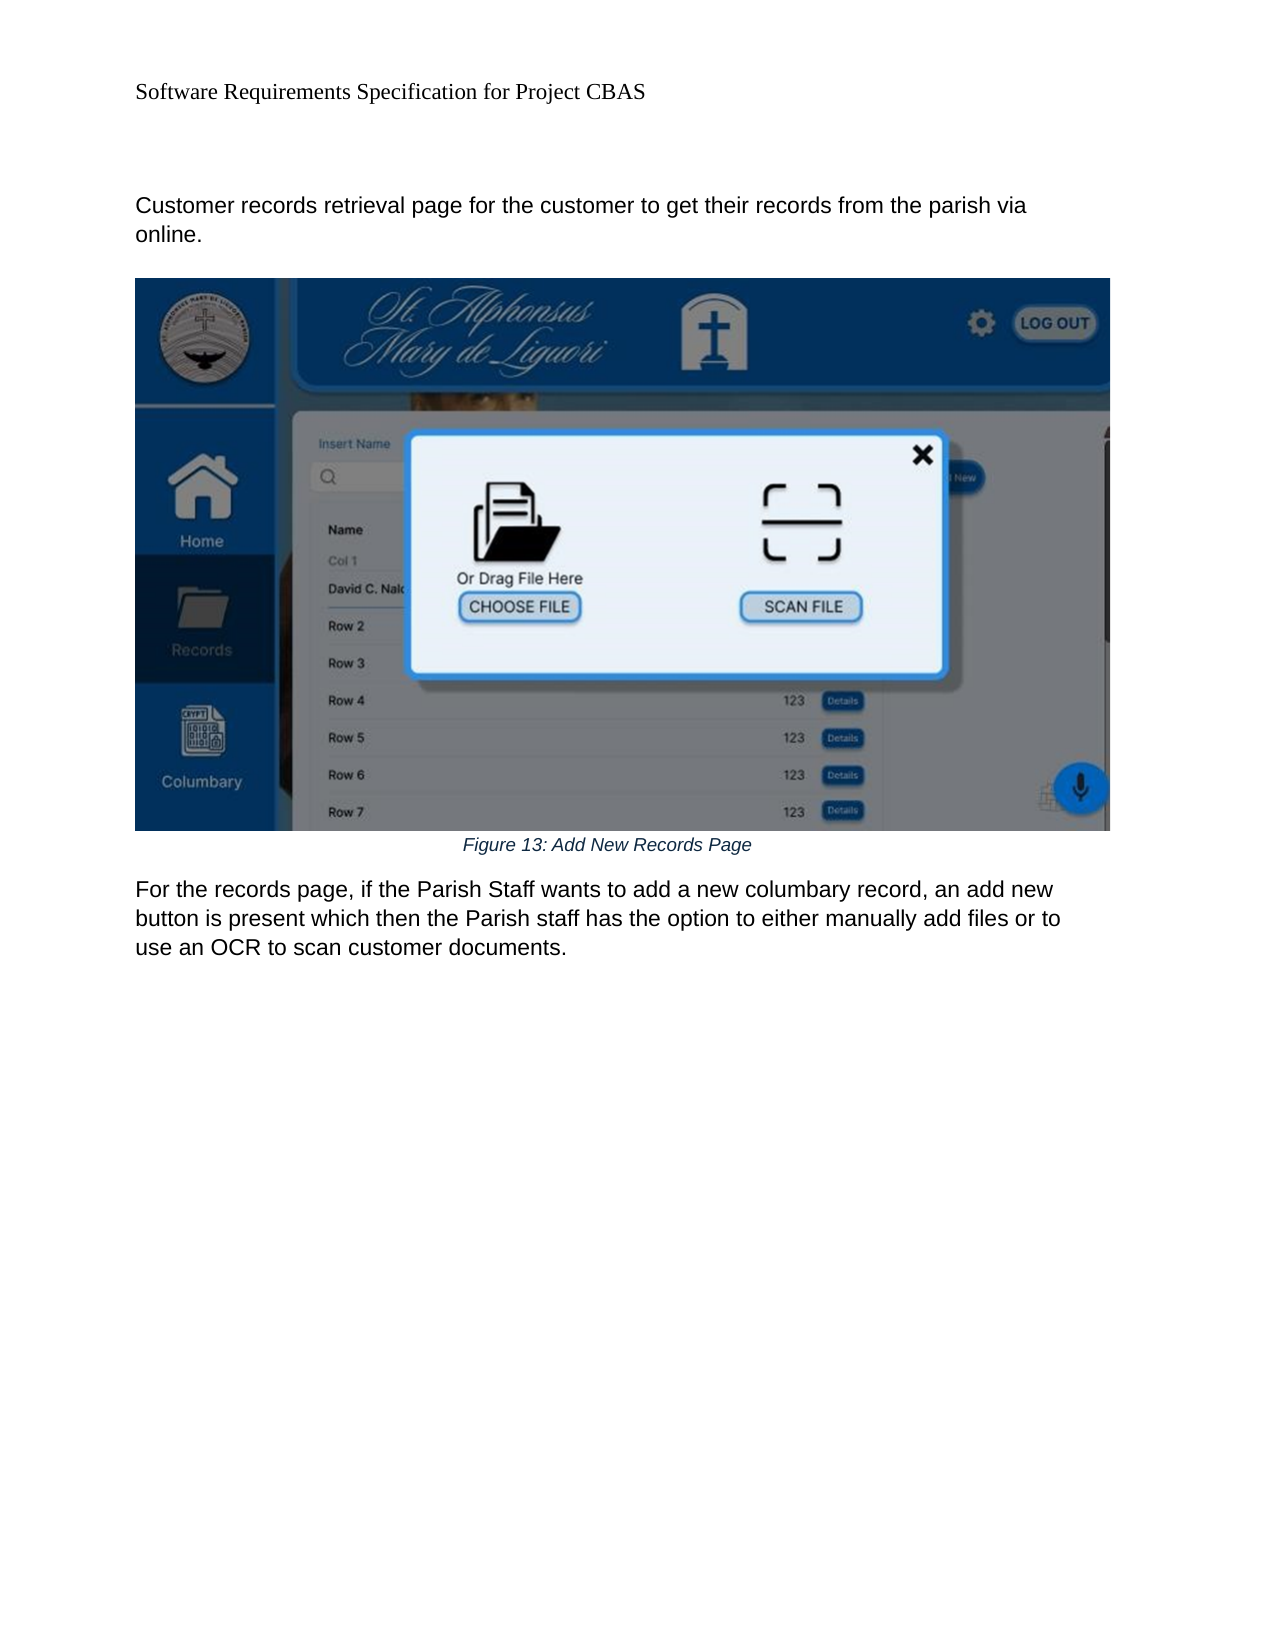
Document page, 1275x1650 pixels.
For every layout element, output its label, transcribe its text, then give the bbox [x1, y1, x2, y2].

text Figure 13: Add New Records Page [135, 833, 1081, 855]
text For the records page, if the Parish Staff wants to add a new columbary record, an add new button is present which then the Parish staff has the option to either manually add files or to use an OCR to scan customer documents. [135, 876, 1081, 960]
text Customer records retrieval page for the customer to get their records from the parish via online. [135, 192, 1081, 247]
picture [135, 278, 1111, 831]
